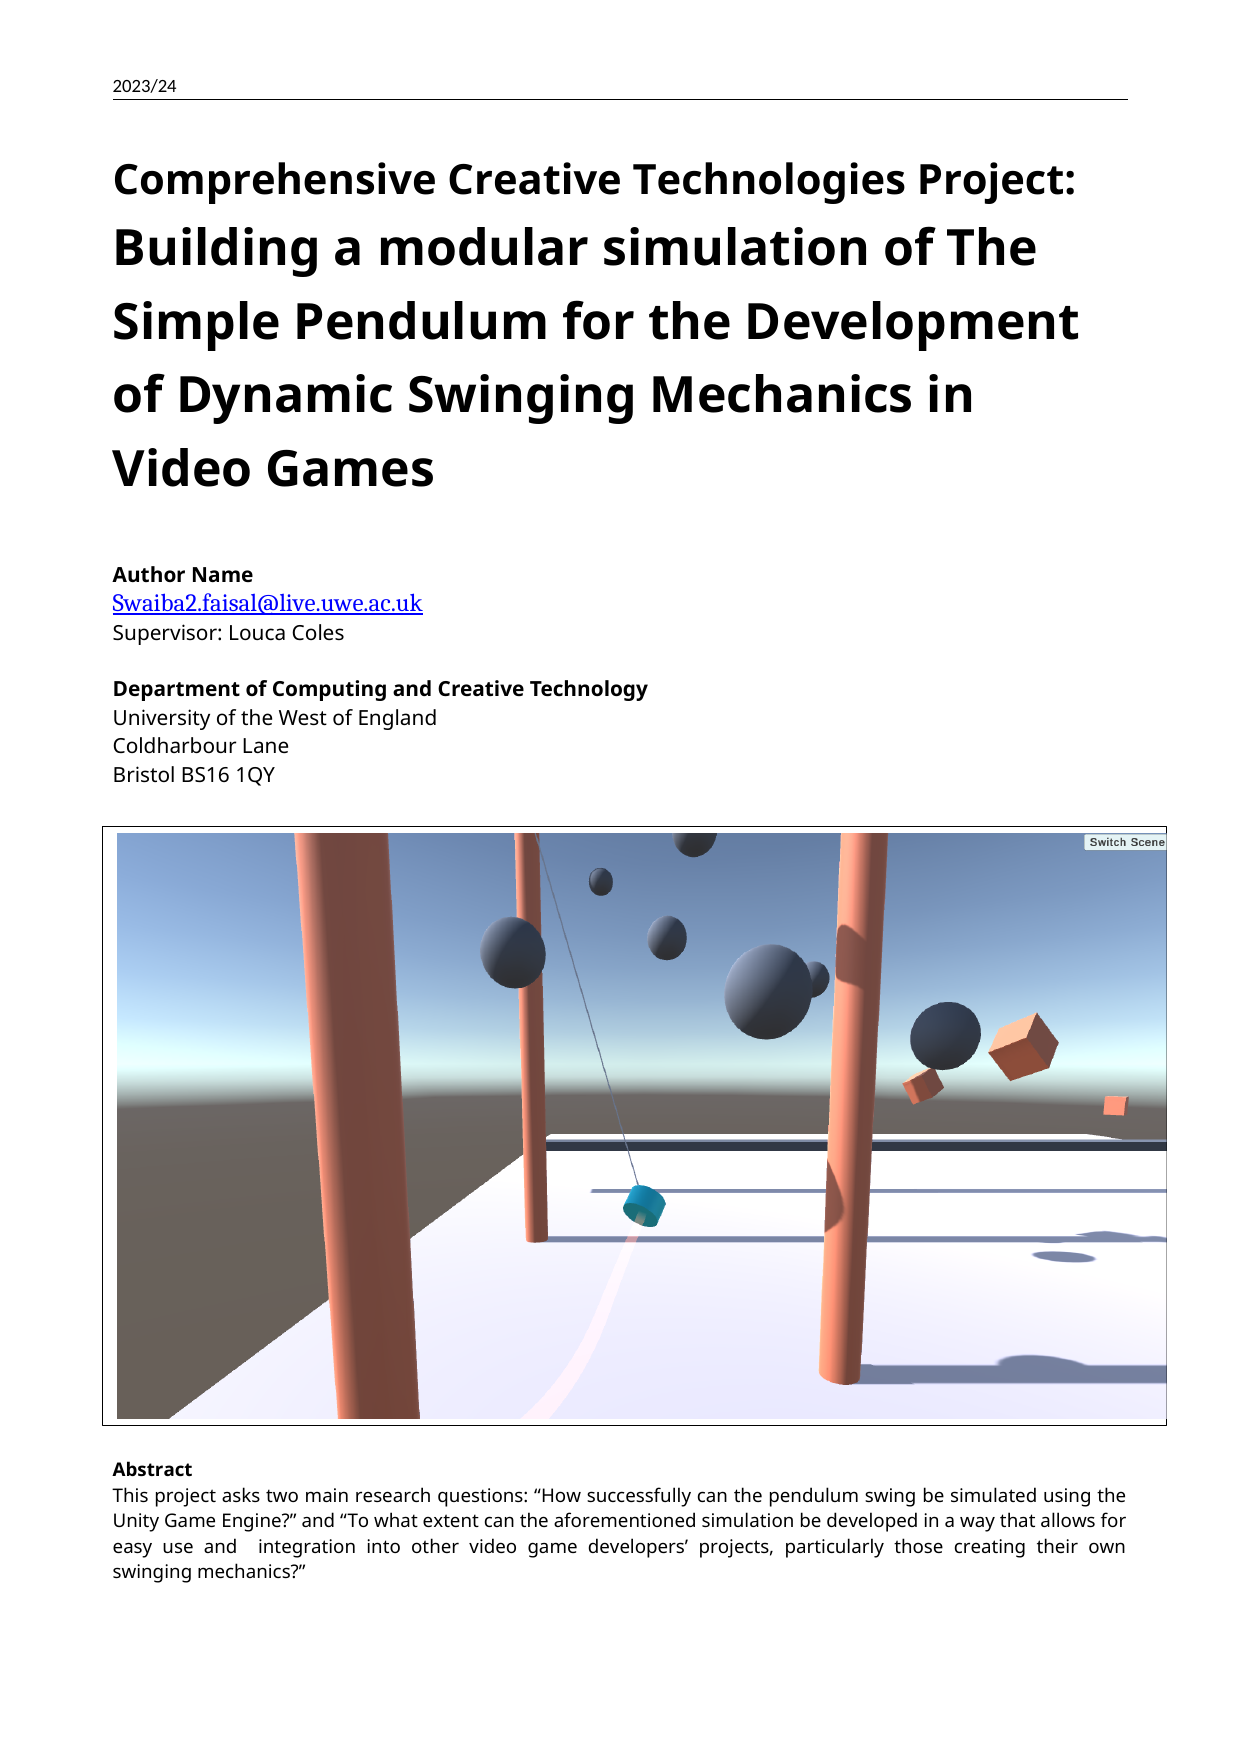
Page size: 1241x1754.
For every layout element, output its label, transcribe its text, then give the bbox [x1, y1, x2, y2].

picture [117, 833, 1167, 1419]
text Abstract [112, 1456, 1128, 1482]
text Author Name Swaiba2.faisal@live.uwe.ac.uk [112, 561, 1128, 618]
text This project asks two main research questions: “How successfully can the pendulum swing be simulated using the Unity Game Engine?” and “To what extent can the aforementioned simulation be developed in a way that allows for easy use and integration into other video game developers’ projects, particularly those creating their own swinging mechanics?” [112, 1482, 1128, 1584]
text Department of Computing and Creative Technology [112, 646, 1128, 703]
text Supervisor: Louca Coles [112, 618, 1128, 646]
title Comprehensive Creative Technologies Project: Building a modular simulation of The Simple Pendulum for the Development of Dynamic Swinging Mechanics in Video Games [112, 150, 1128, 501]
text University of the West of England Coldharbour Lane Bristol BS16 1QY [112, 703, 1128, 788]
